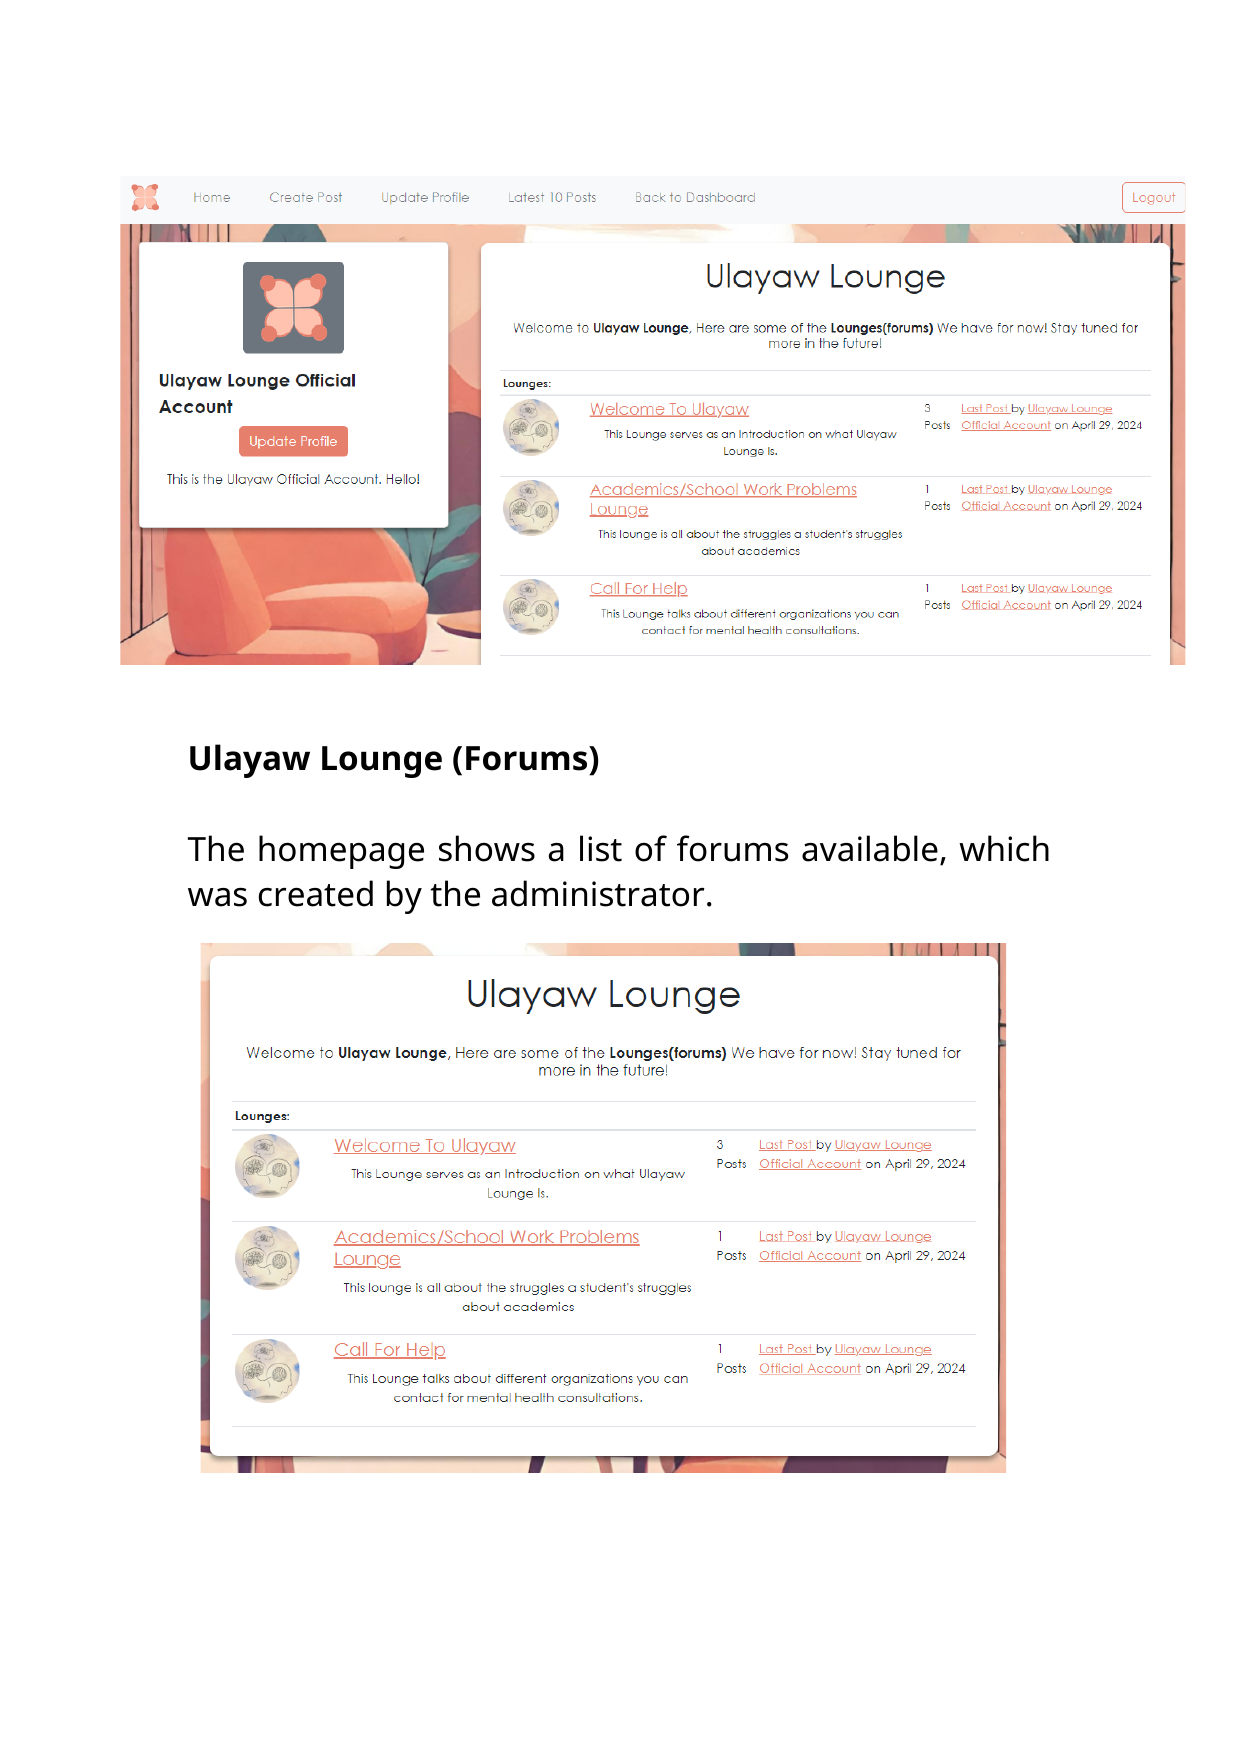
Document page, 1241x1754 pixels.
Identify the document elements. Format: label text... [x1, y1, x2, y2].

text Ulayaw Lounge (Forums) [187, 734, 1053, 780]
text The homepage shows a list of forums available, which was created by the administrator. [187, 825, 1053, 916]
picture [199, 943, 1006, 1472]
picture [119, 176, 1184, 665]
